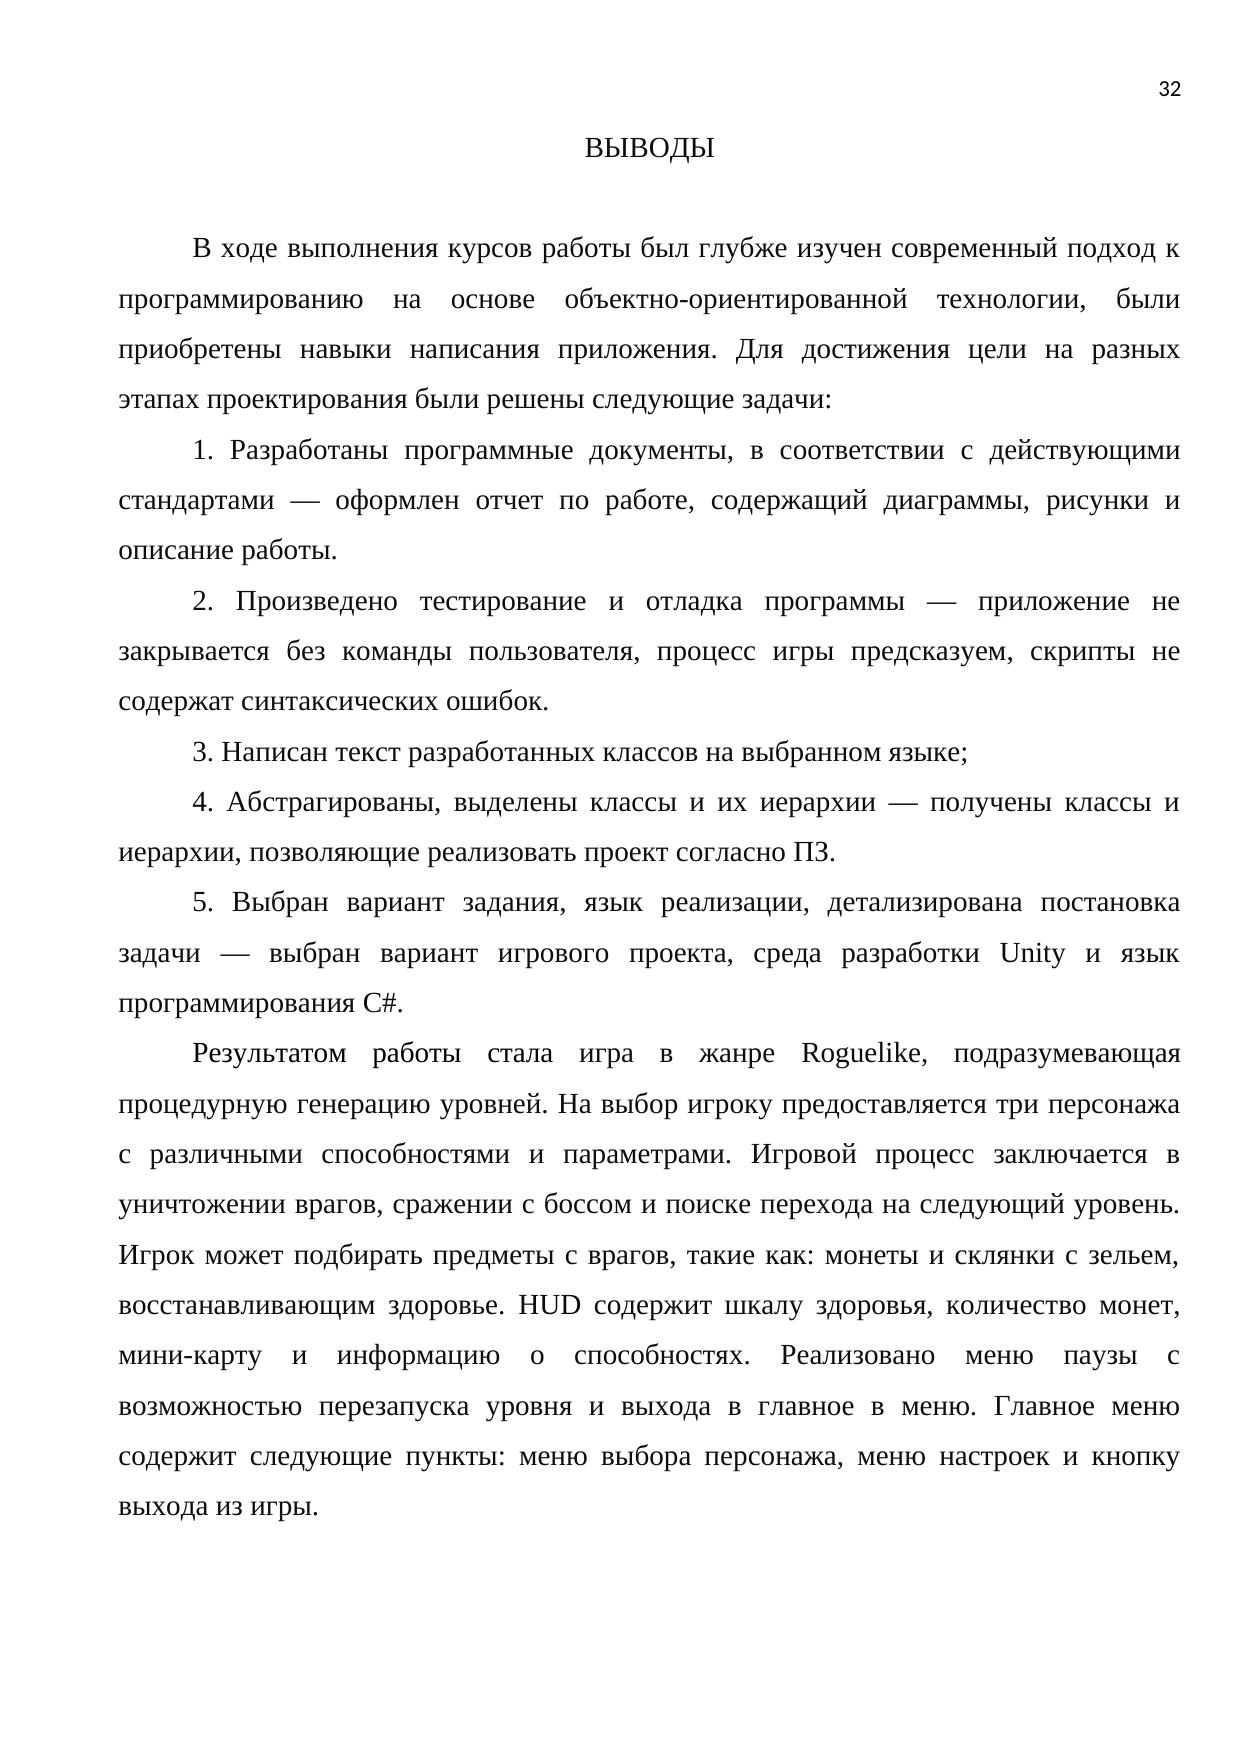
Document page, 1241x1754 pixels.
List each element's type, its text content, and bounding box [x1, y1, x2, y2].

list 2. Произведено тестирование и отладка программы — приложение не закрывается без команды пользователя, процесс игры предсказуем, скрипты не содержат синтаксических ошибок. [118, 583, 1181, 717]
text ВЫВОДЫ [118, 130, 1181, 163]
list 3. Написан текст разработанных классов на выбранном языке; [118, 734, 1181, 767]
list Результатом работы стала игра в жанре Roguelike, подразумевающая процедурную генерацию уровней. На выбор игроку предоставляется три персонажа с различными способностями и параметрами. Игровой процесс заключается в уничтожении врагов, сражении с боссом и поиске перехода на следующий уровень. Игрок может подбирать предметы с врагов, такие как: монеты и склянки с зельем, восстанавливающим здоровье. HUD содержит шкалу здоровья, количество монет, мини-карту и информацию о способностях. Реализовано меню паузы с возможностью перезапуска уровня и выхода в главное в меню. Главное меню содержит следующие пункты: меню выбора персонажа, меню настроек и кнопку выхода из игры. [118, 1036, 1181, 1522]
list 5. Выбран вариант задания, язык реализации, детализирована постановка задачи — выбран вариант игрового проекта, среда разработки Unity и язык программирования C#. [118, 884, 1181, 1019]
list В ходе выполнения курсов работы был глубже изучен современный подход к программированию на основе объектно-ориентированной технологии, были приобретены навыки написания приложения. Для достижения цели на разных этапах проектирования были решены следующие задачи: [118, 231, 1181, 415]
list 1. Разработаны программные документы, в соответствии с действующими стандартами — оформлен отчет по работе, содержащий диаграммы, рисунки и описание работы. [118, 432, 1181, 566]
list 4. Абстрагированы, выделены классы и их иерархии — получены классы и иерархии, позволяющие реализовать проект согласно ПЗ. [118, 784, 1181, 868]
